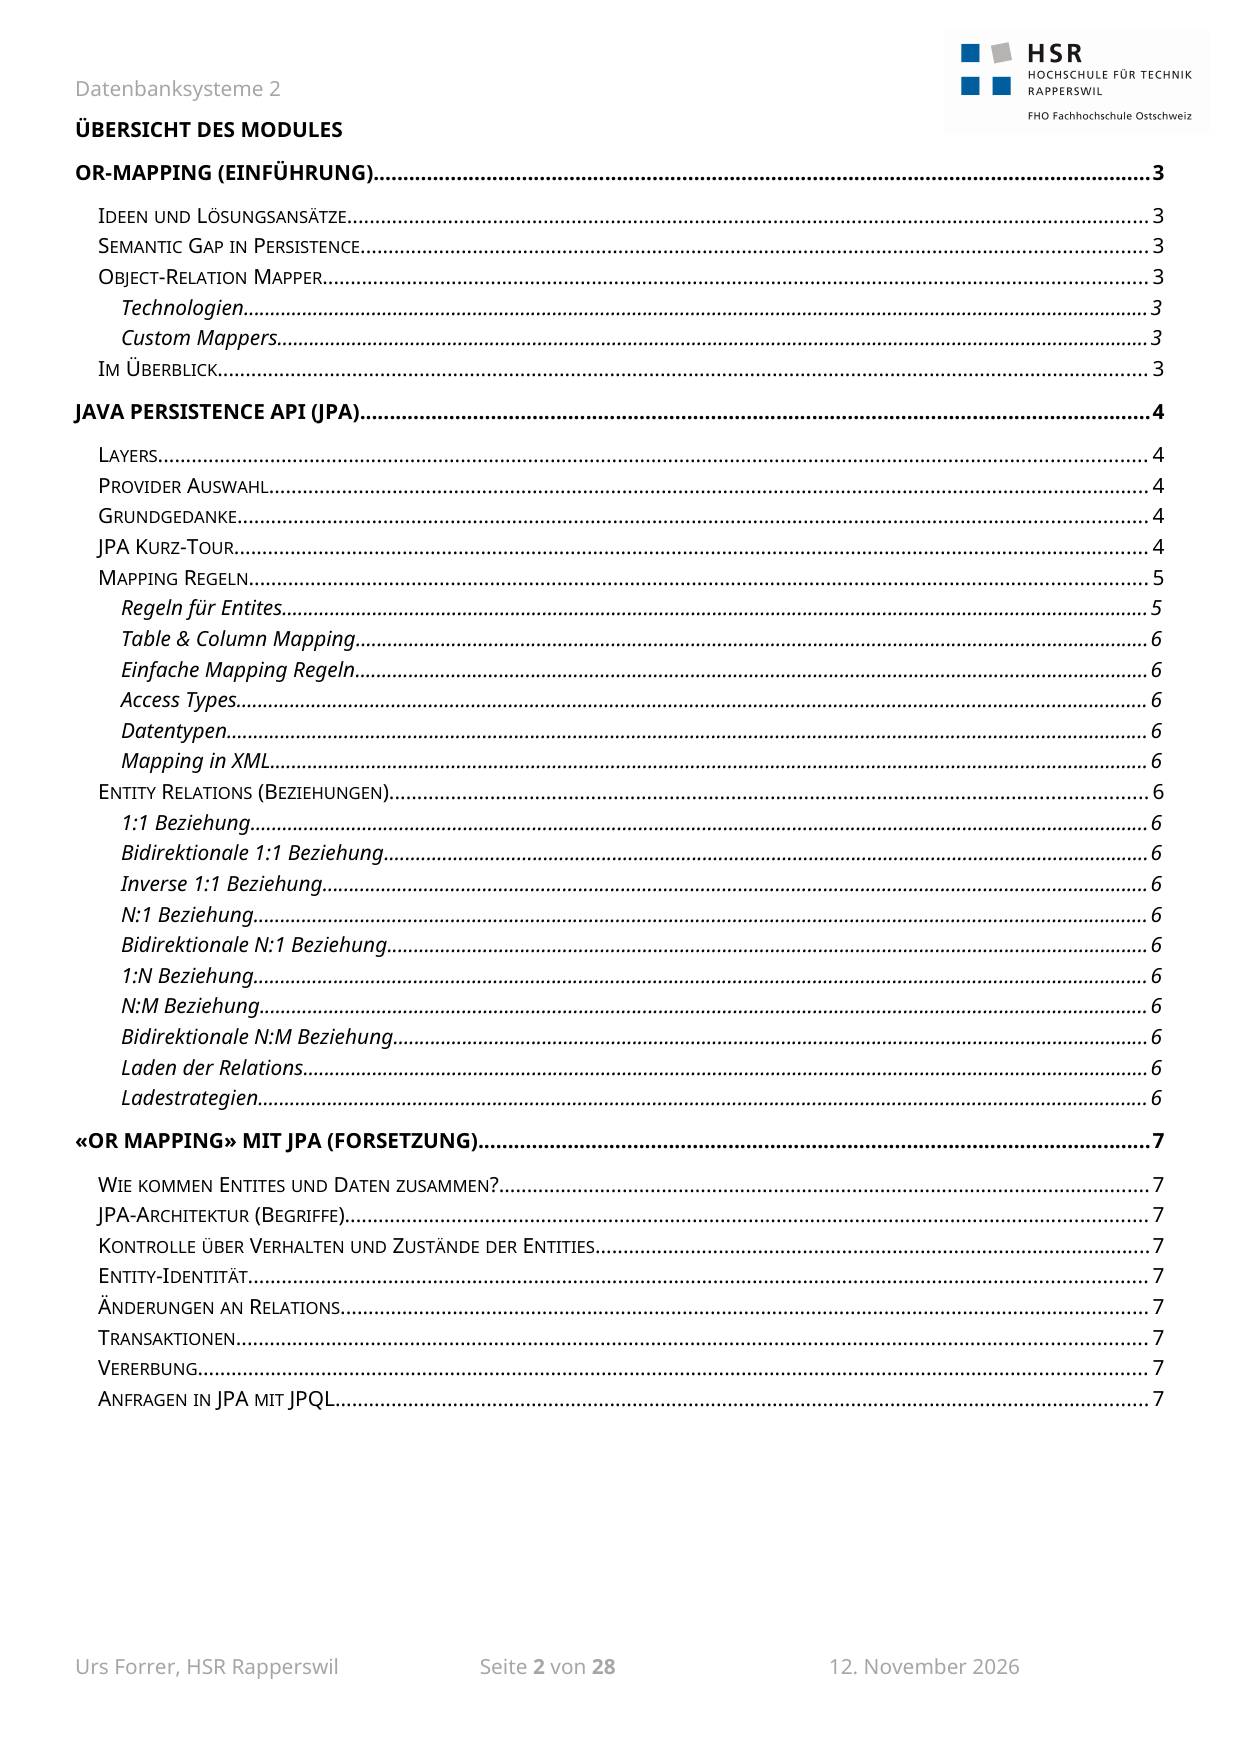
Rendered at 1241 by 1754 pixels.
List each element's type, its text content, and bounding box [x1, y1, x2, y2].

picture [943, 29, 1210, 134]
text Übersicht des Modules [75, 115, 1165, 143]
